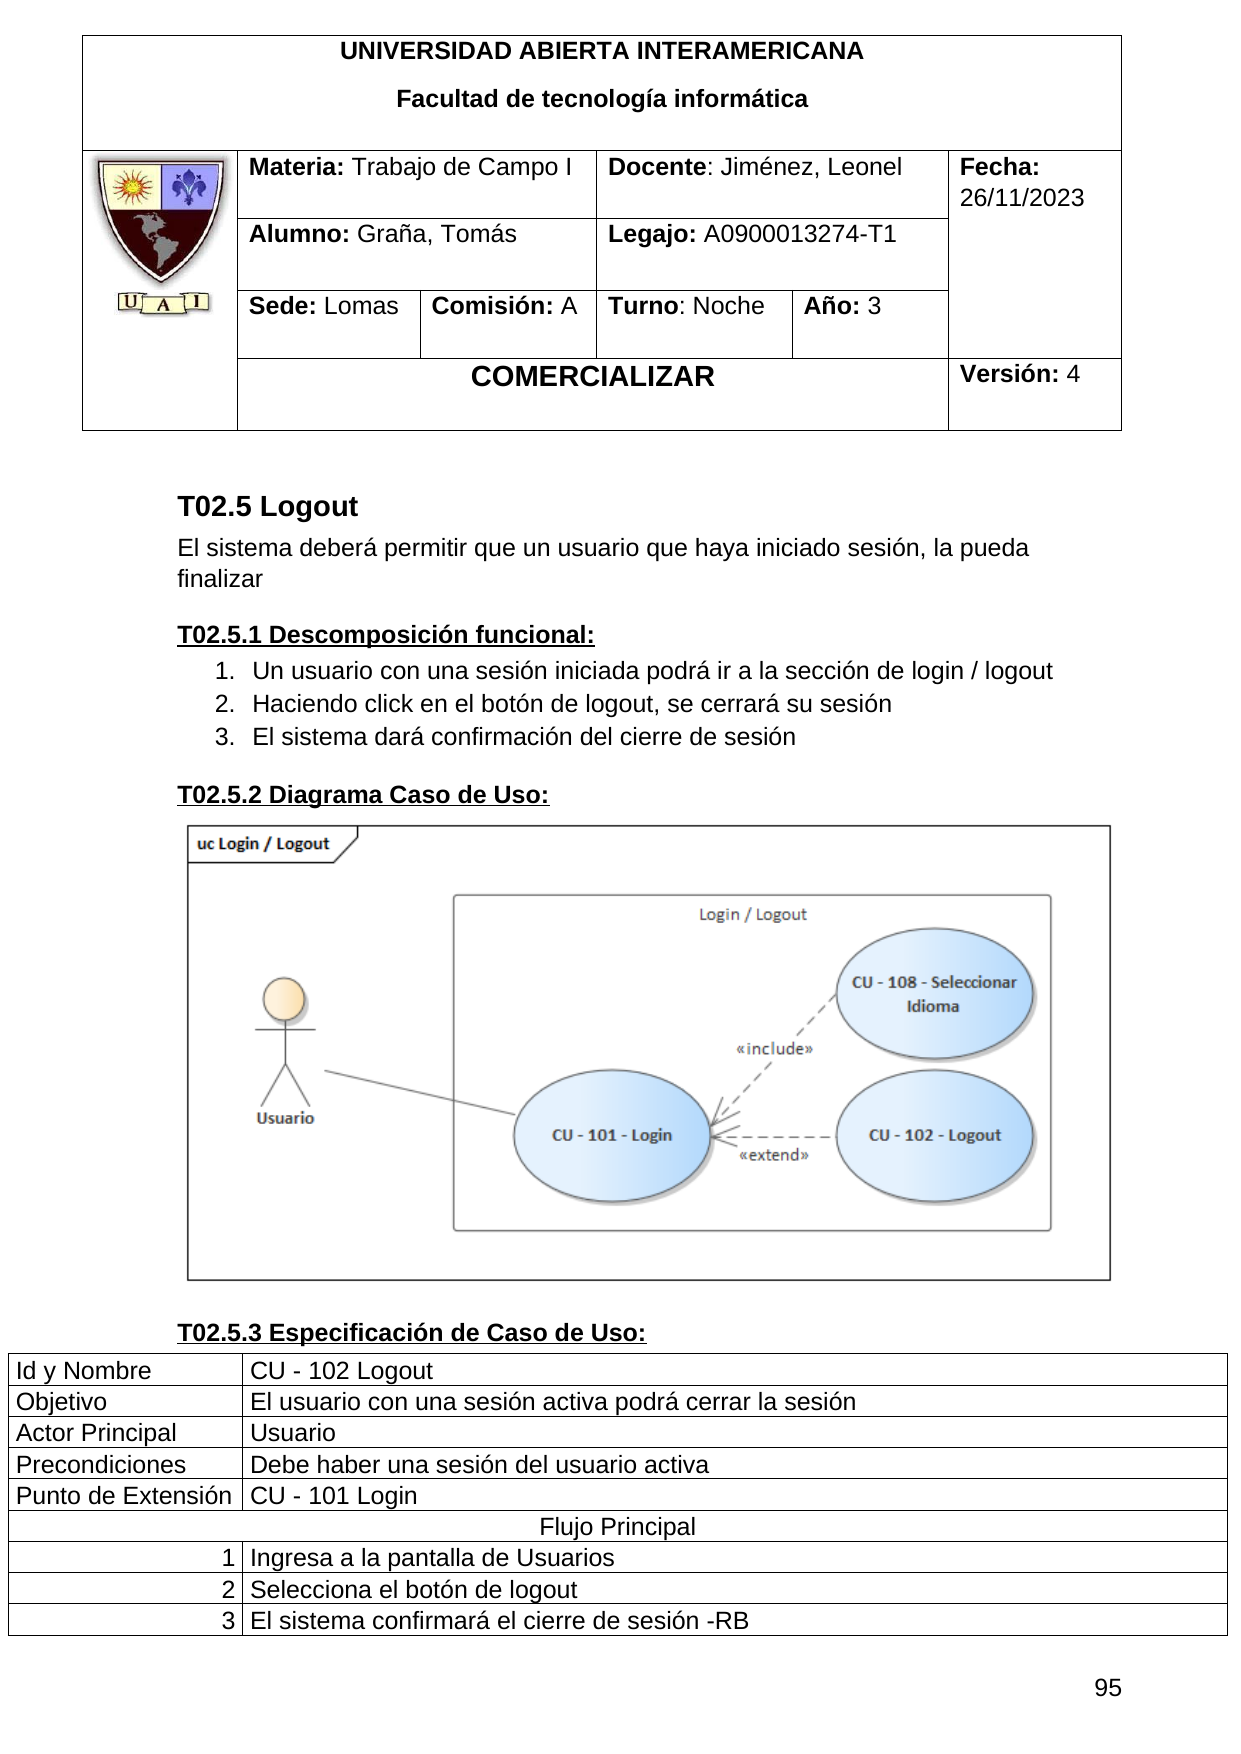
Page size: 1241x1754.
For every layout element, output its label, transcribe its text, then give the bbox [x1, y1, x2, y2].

table_cell Ingresa a la pantalla de Usuarios [243, 1542, 1227, 1572]
table_cell CU - 101 Login [243, 1479, 1227, 1509]
table_header CU - 102 Logout [243, 1354, 1227, 1384]
table_cell 2 [9, 1573, 242, 1603]
picture [177, 815, 1121, 1291]
picture [87, 151, 234, 320]
table_cell Selecciona el botón de logout [243, 1573, 1227, 1603]
table_cell Flujo Principal [9, 1511, 1227, 1541]
table_cell Debe haber una sesión del usuario activa [243, 1448, 1227, 1478]
subtitle T02.5.1 Descomposición funcional: [177, 621, 1122, 649]
subtitle T02.5.3 Especificación de Caso de Uso: [177, 1318, 1122, 1347]
text El sistema deberá permitir que un usuario que haya iniciado sesión, la pueda finalizar [177, 533, 1122, 593]
subtitle T02.5 Logout [177, 489, 1122, 522]
table_cell 1 [9, 1542, 242, 1572]
table_cell El usuario con una sesión activa podrá cerrar la sesión [243, 1386, 1227, 1416]
list Un usuario con una sesión iniciada podrá ir a la sección de login / logout [214, 656, 1122, 684]
table_cell Objetivo [9, 1386, 242, 1416]
table_cell Precondiciones [9, 1448, 242, 1478]
table_cell Punto de Extensión [9, 1479, 242, 1509]
table_cell 3 [9, 1604, 242, 1634]
table_cell Actor Principal [9, 1417, 242, 1447]
subtitle T02.5.2 Diagrama Caso de Uso: [177, 780, 1122, 808]
list Haciendo click en el botón de logout, se cerrará su sesión [214, 689, 1122, 717]
list El sistema dará confirmación del cierre de sesión [214, 722, 1122, 751]
table_cell Usuario [243, 1417, 1227, 1447]
table_header Id y Nombre [9, 1354, 242, 1384]
table_cell El sistema confirmará el cierre de sesión -RB [243, 1604, 1227, 1634]
